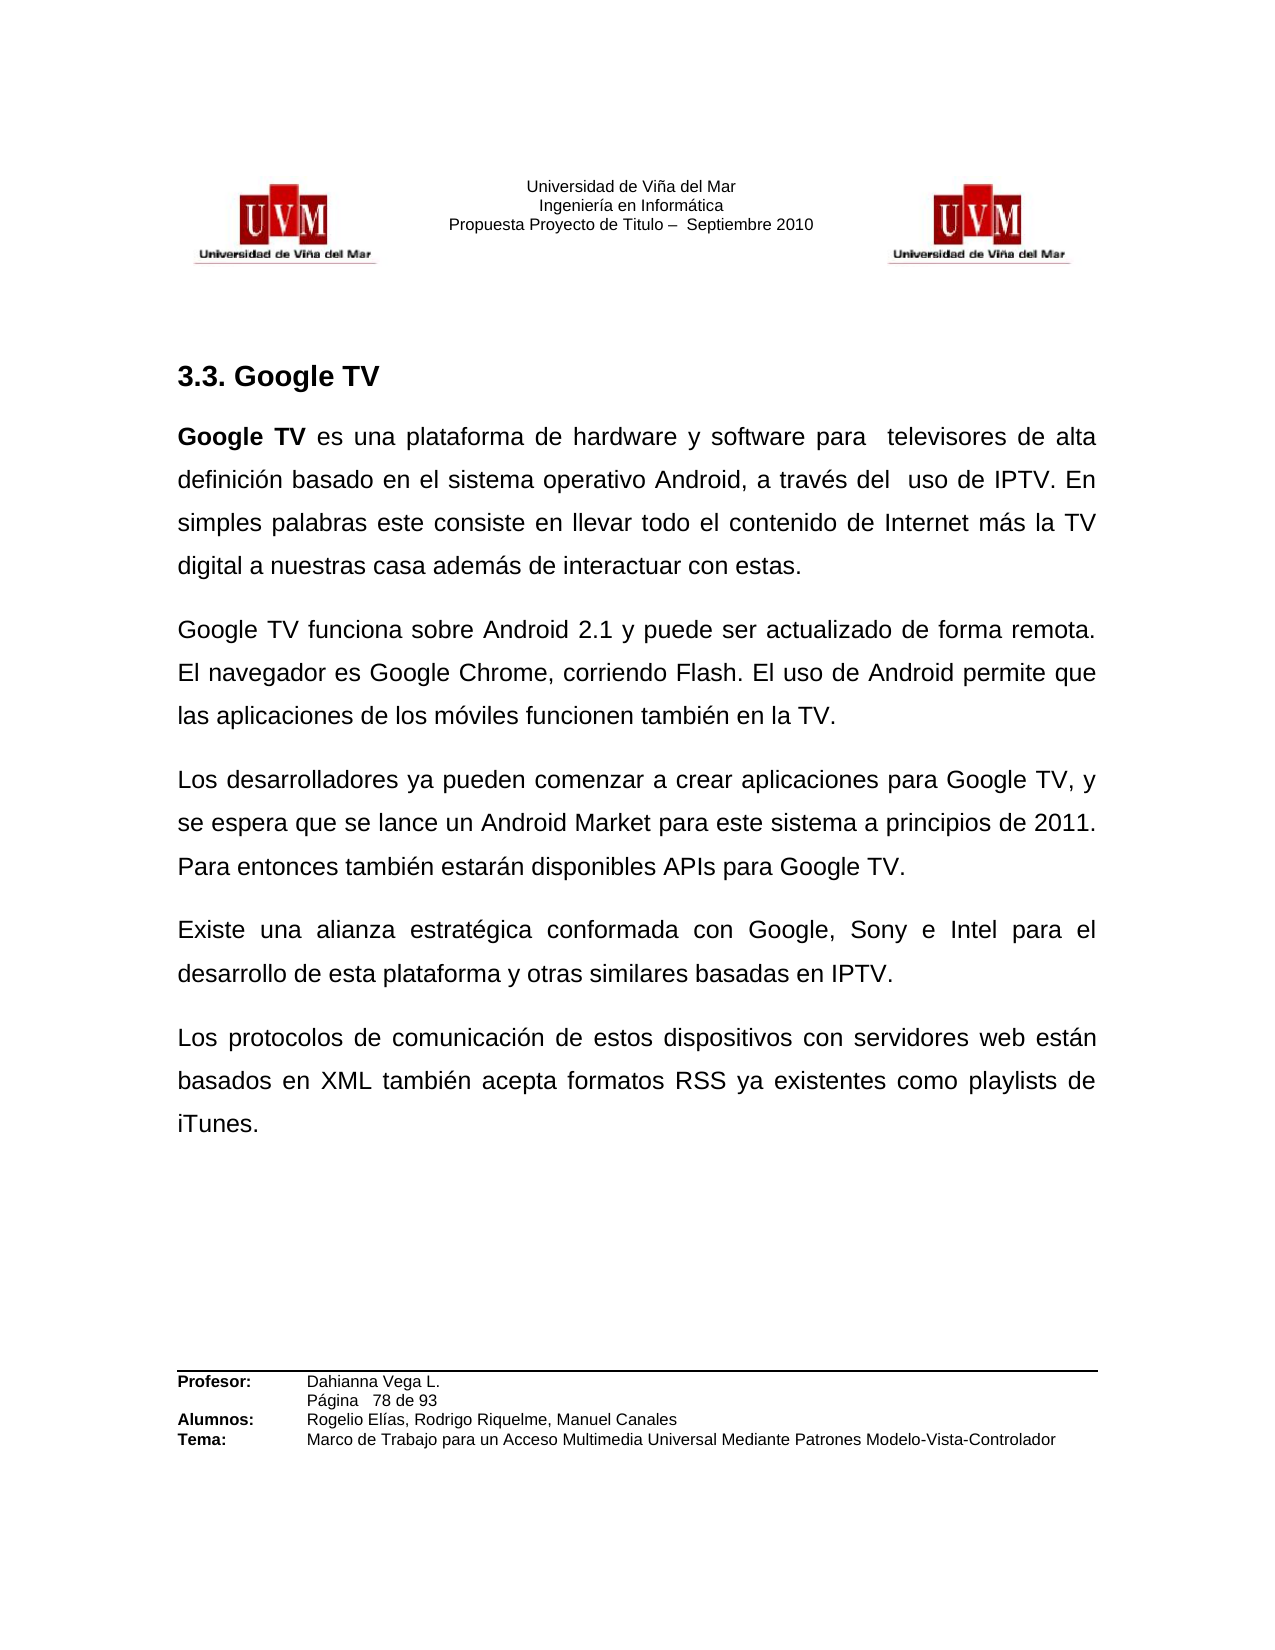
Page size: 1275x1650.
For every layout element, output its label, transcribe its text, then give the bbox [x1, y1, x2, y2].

picture [177, 176, 390, 267]
text Los protocolos de comunicación de estos dispositivos con servidores web están basados en XML también acepta formatos RSS ya existentes como playlists de iTunes. [177, 1022, 1098, 1137]
subtitle 3.3. Google TV [177, 359, 1098, 392]
picture [871, 176, 1084, 267]
text Existe una alianza estratégica conformada con Google, Sony e Intel para el desarrollo de esta plataforma y otras similares basadas en IPTV. [177, 915, 1098, 987]
text Los desarrolladores ya pueden comenzar a crear aplicaciones para Google TV, y se espera que se lance un Android Market para este sistema a principios de 2011. Para entonces también estarán disponibles APIs para Google TV. [177, 765, 1098, 880]
text Google TV es una plataforma de hardware y software para televisores de alta definición basado en el sistema operativo Android, a través del uso de IPTV. En simples palabras este consiste en llevar todo el contenido de Internet más la TV digital a nuestras casa además de interactuar con estas. [177, 422, 1098, 580]
text Google TV funciona sobre Android 2.1 y puede ser actualizado de forma remota. El navegador es Google Chrome, corriendo Flash. El uso de Android permite que las aplicaciones de los móviles funcionen también en la TV. [177, 615, 1098, 730]
